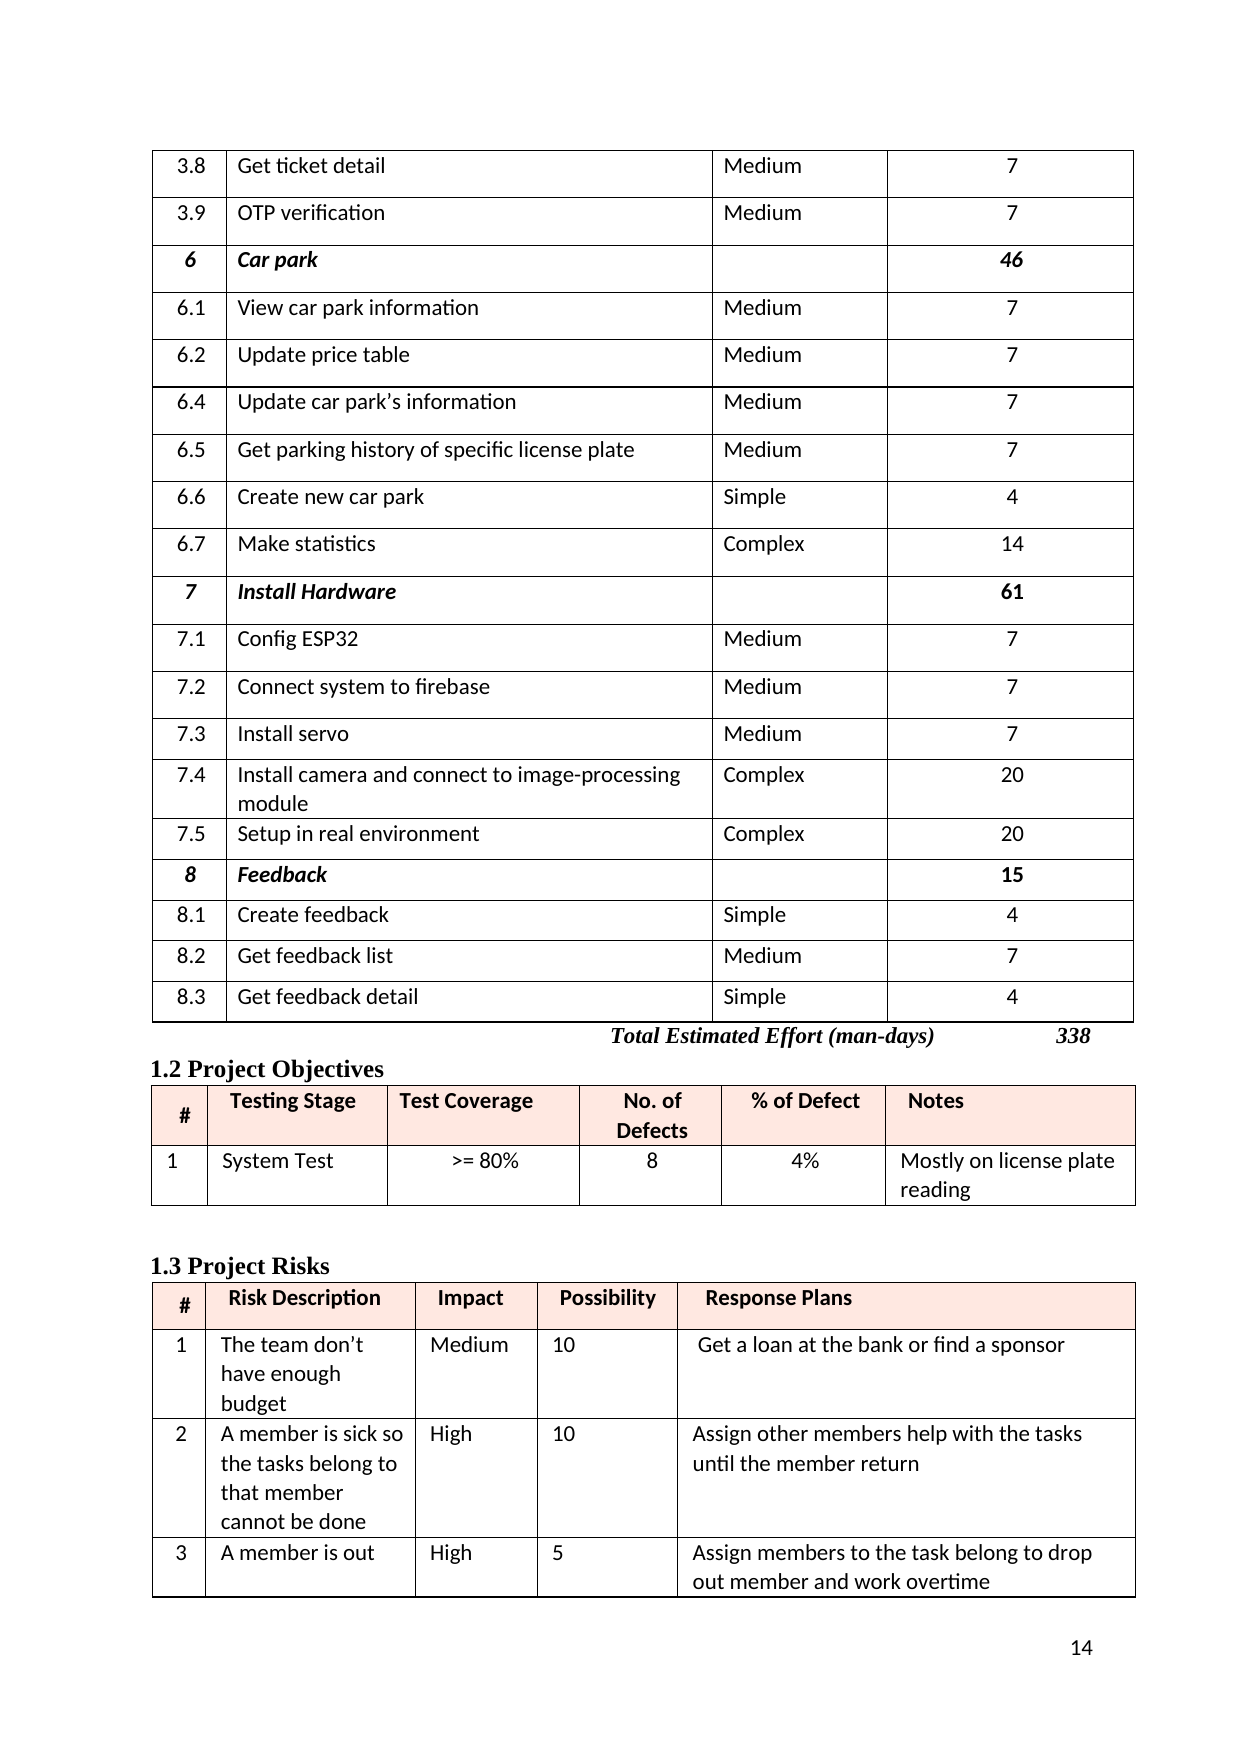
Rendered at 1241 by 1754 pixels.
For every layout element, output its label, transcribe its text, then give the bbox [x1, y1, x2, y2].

table_header Risk Description [206, 1283, 415, 1329]
table_cell Medium [713, 388, 887, 434]
table_cell The team don’t have enough budget [206, 1330, 415, 1418]
table_cell Get ticket detail [227, 151, 712, 197]
table_cell A member is out [206, 1538, 415, 1596]
table_cell 1 [152, 1146, 207, 1205]
table_cell 4% [722, 1146, 885, 1205]
table_cell Complex [713, 819, 887, 859]
table_cell 15 [888, 860, 1133, 899]
table_cell 7.4 [153, 760, 226, 818]
table_cell Medium [416, 1330, 537, 1418]
table_cell 46 [888, 246, 1133, 292]
table_cell Medium [713, 198, 887, 244]
table_cell 7 [888, 340, 1133, 386]
table_cell 7.1 [153, 625, 226, 671]
table_header Test Coverage [388, 1086, 579, 1145]
table_cell 7.3 [153, 719, 226, 759]
table_cell [713, 860, 887, 899]
table_cell Connect system to firebase [227, 672, 712, 718]
table_cell [713, 577, 887, 623]
table_cell Get a loan at the bank or find a sponsor [678, 1330, 1135, 1418]
table_cell Complex [713, 529, 887, 576]
table_cell OTP verification [227, 198, 712, 244]
table_cell 6.4 [153, 388, 226, 434]
table_cell Simple [713, 901, 887, 940]
table_cell 8.3 [153, 982, 226, 1021]
table_cell 7.2 [153, 672, 226, 718]
table_cell 4 [888, 482, 1133, 528]
table_cell 7 [888, 388, 1133, 434]
table_header Response Plans [678, 1283, 1135, 1329]
table_cell 7 [888, 151, 1133, 197]
table_cell Mostly on license plate reading [886, 1146, 1135, 1205]
table_cell 8.2 [153, 941, 226, 981]
table_cell Update car park’s information [227, 388, 712, 434]
table_cell Update price table [227, 340, 712, 386]
table_cell Simple [713, 482, 887, 528]
table_cell 8.1 [153, 901, 226, 940]
table_cell 6 [153, 246, 226, 292]
table_header No. of Defects [580, 1086, 721, 1145]
table_cell 10 [538, 1330, 677, 1418]
table_cell 7 [153, 577, 226, 623]
table_cell 20 [888, 819, 1133, 859]
table_header Notes [886, 1086, 1135, 1145]
table_cell [713, 246, 887, 292]
table_cell 7 [888, 625, 1133, 671]
table_cell A member is sick so the tasks belong to that member cannot be done [206, 1419, 415, 1537]
table_cell 6.5 [153, 435, 226, 481]
table_cell Assign other members help with the tasks until the member return [678, 1419, 1135, 1537]
table_cell 3 [153, 1538, 205, 1596]
table_cell 4 [888, 901, 1133, 940]
table_cell Install Hardware [227, 577, 712, 623]
table_cell 20 [888, 760, 1133, 818]
table_cell 7 [888, 435, 1133, 481]
table_cell 7 [888, 198, 1133, 244]
table_header Possibility [538, 1283, 677, 1329]
table_cell 61 [888, 577, 1133, 623]
table_cell Create new car park [227, 482, 712, 528]
table_cell 7 [888, 293, 1133, 339]
table_cell 1 [153, 1330, 205, 1418]
table_cell Medium [713, 719, 887, 759]
table_cell Medium [713, 293, 887, 339]
table_cell 8 [153, 860, 226, 899]
table_cell 3.8 [153, 151, 226, 197]
table_cell Get parking history of specific license plate [227, 435, 712, 481]
table_header # [152, 1086, 207, 1145]
subtitle 1.2 Project Objectives [150, 1054, 1093, 1083]
table_cell Medium [713, 625, 887, 671]
table_cell Install servo [227, 719, 712, 759]
table_cell 6.2 [153, 340, 226, 386]
table_cell Medium [713, 941, 887, 981]
table_cell 4 [888, 982, 1133, 1021]
table_cell Medium [713, 151, 887, 197]
table_cell Medium [713, 435, 887, 481]
table_cell Medium [713, 340, 887, 386]
table_header Testing Stage [208, 1086, 387, 1145]
table_cell 8 [580, 1146, 721, 1205]
table_cell Make statistics [227, 529, 712, 576]
text Total Estimated Effort (man-days) 338 [153, 1023, 1093, 1049]
table_cell High [416, 1419, 537, 1537]
table_cell 5 [538, 1538, 677, 1596]
table_cell Complex [713, 760, 887, 818]
table_cell 10 [538, 1419, 677, 1537]
table_cell 14 [888, 529, 1133, 576]
table_cell Install camera and connect to image-processing module [227, 760, 712, 818]
table_cell Config ESP32 [227, 625, 712, 671]
table_cell 7.5 [153, 819, 226, 859]
table_cell Get feedback detail [227, 982, 712, 1021]
table_cell Assign members to the task belong to drop out member and work overtime [678, 1538, 1135, 1596]
table_cell 6.6 [153, 482, 226, 528]
table_header # [153, 1283, 205, 1329]
subtitle 1.3 Project Risks [150, 1251, 1093, 1279]
table_header Impact [416, 1283, 537, 1329]
table_cell Create feedback [227, 901, 712, 940]
table_cell Feedback [227, 860, 712, 899]
table_cell 7 [888, 719, 1133, 759]
table_cell View car park information [227, 293, 712, 339]
table_cell System Test [208, 1146, 387, 1205]
table_cell 3.9 [153, 198, 226, 244]
table_cell 6.1 [153, 293, 226, 339]
table_cell Setup in real environment [227, 819, 712, 859]
table_cell 7 [888, 941, 1133, 981]
table_cell 6.7 [153, 529, 226, 576]
table_cell 2 [153, 1419, 205, 1537]
table_cell Medium [713, 672, 887, 718]
table_cell Car park [227, 246, 712, 292]
table_cell 7 [888, 672, 1133, 718]
table_cell Simple [713, 982, 887, 1021]
table_header % of Defect [722, 1086, 885, 1145]
table_cell Get feedback list [227, 941, 712, 981]
table_cell High [416, 1538, 537, 1596]
table_cell >= 80% [388, 1146, 579, 1205]
